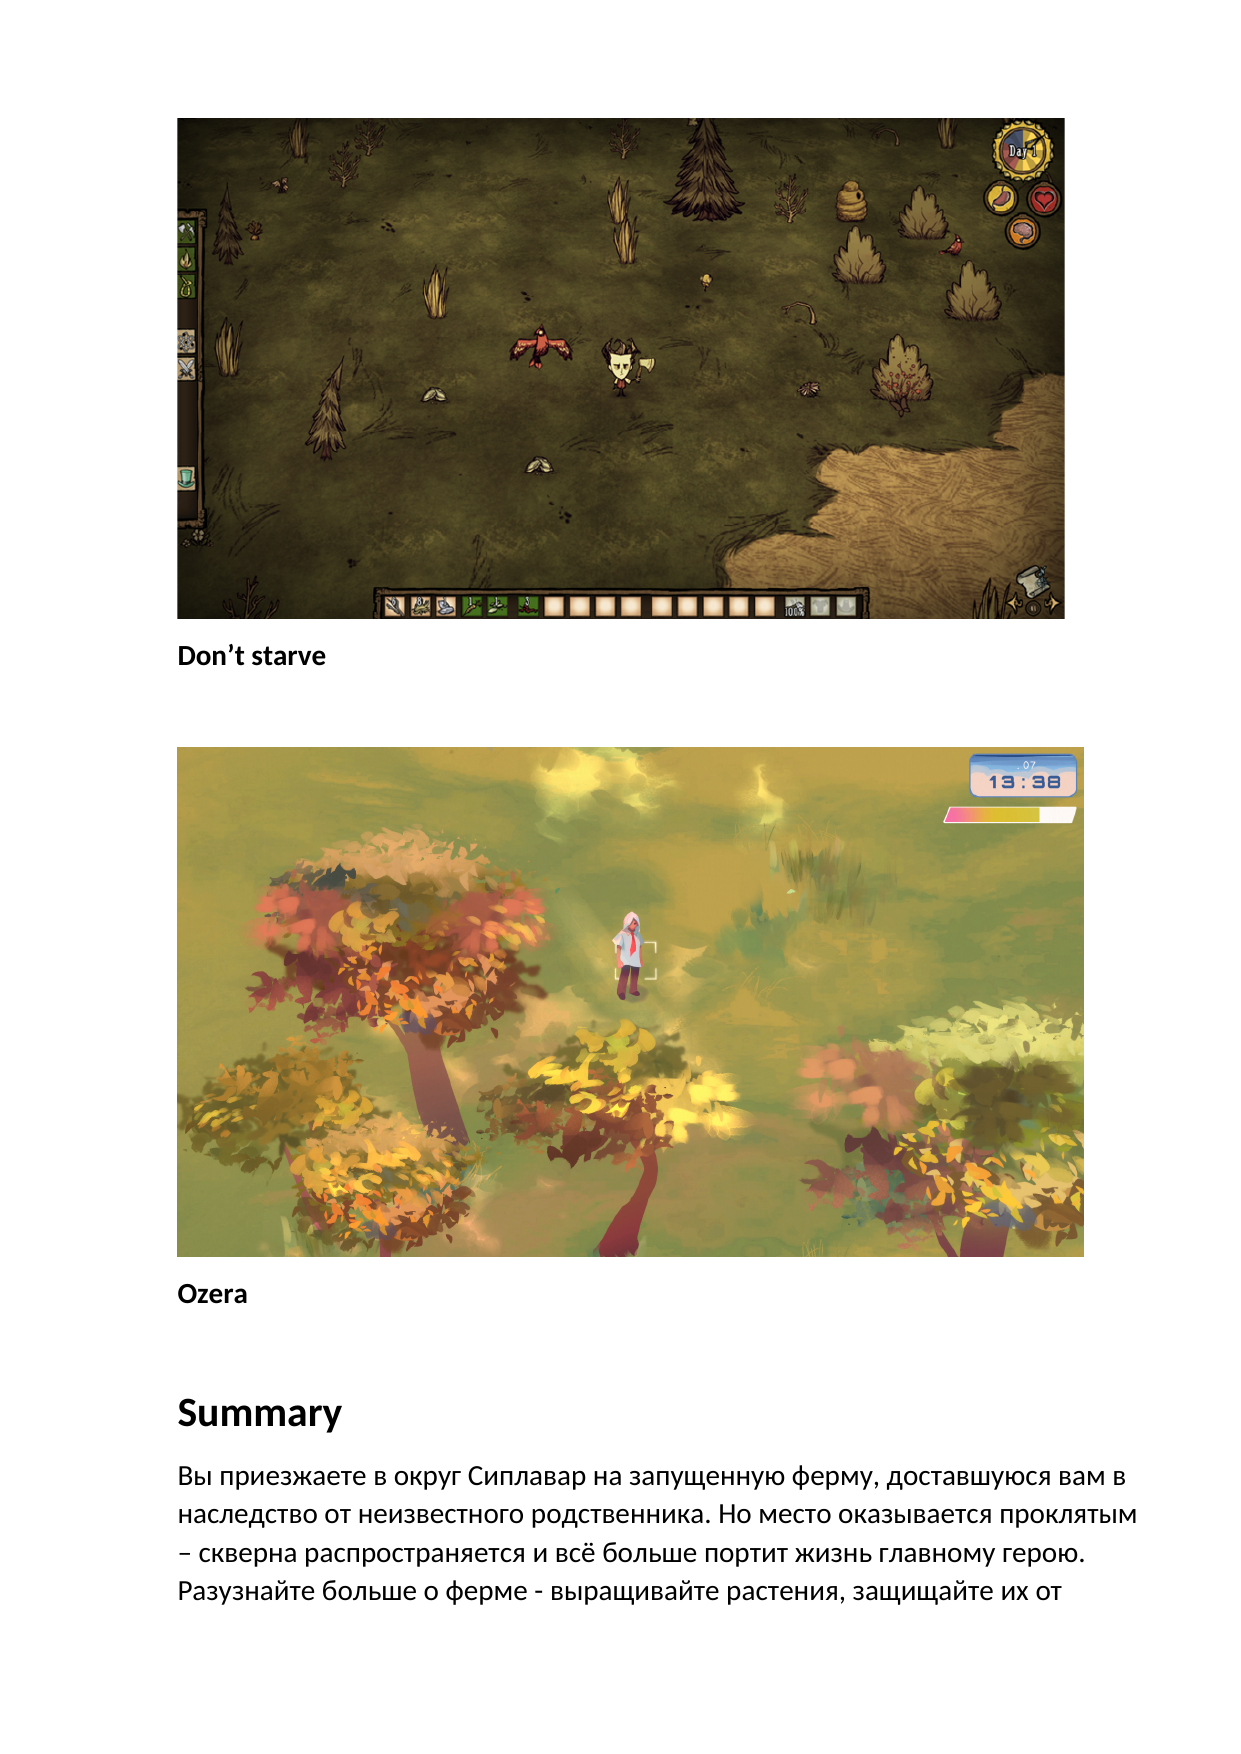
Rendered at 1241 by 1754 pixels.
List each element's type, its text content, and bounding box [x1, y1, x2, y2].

text Don’t starve [177, 637, 1152, 673]
text Ozera [177, 1275, 1152, 1311]
text Summary [177, 1386, 1152, 1436]
picture [177, 118, 1065, 619]
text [177, 1457, 1152, 1608]
picture [177, 747, 1084, 1257]
